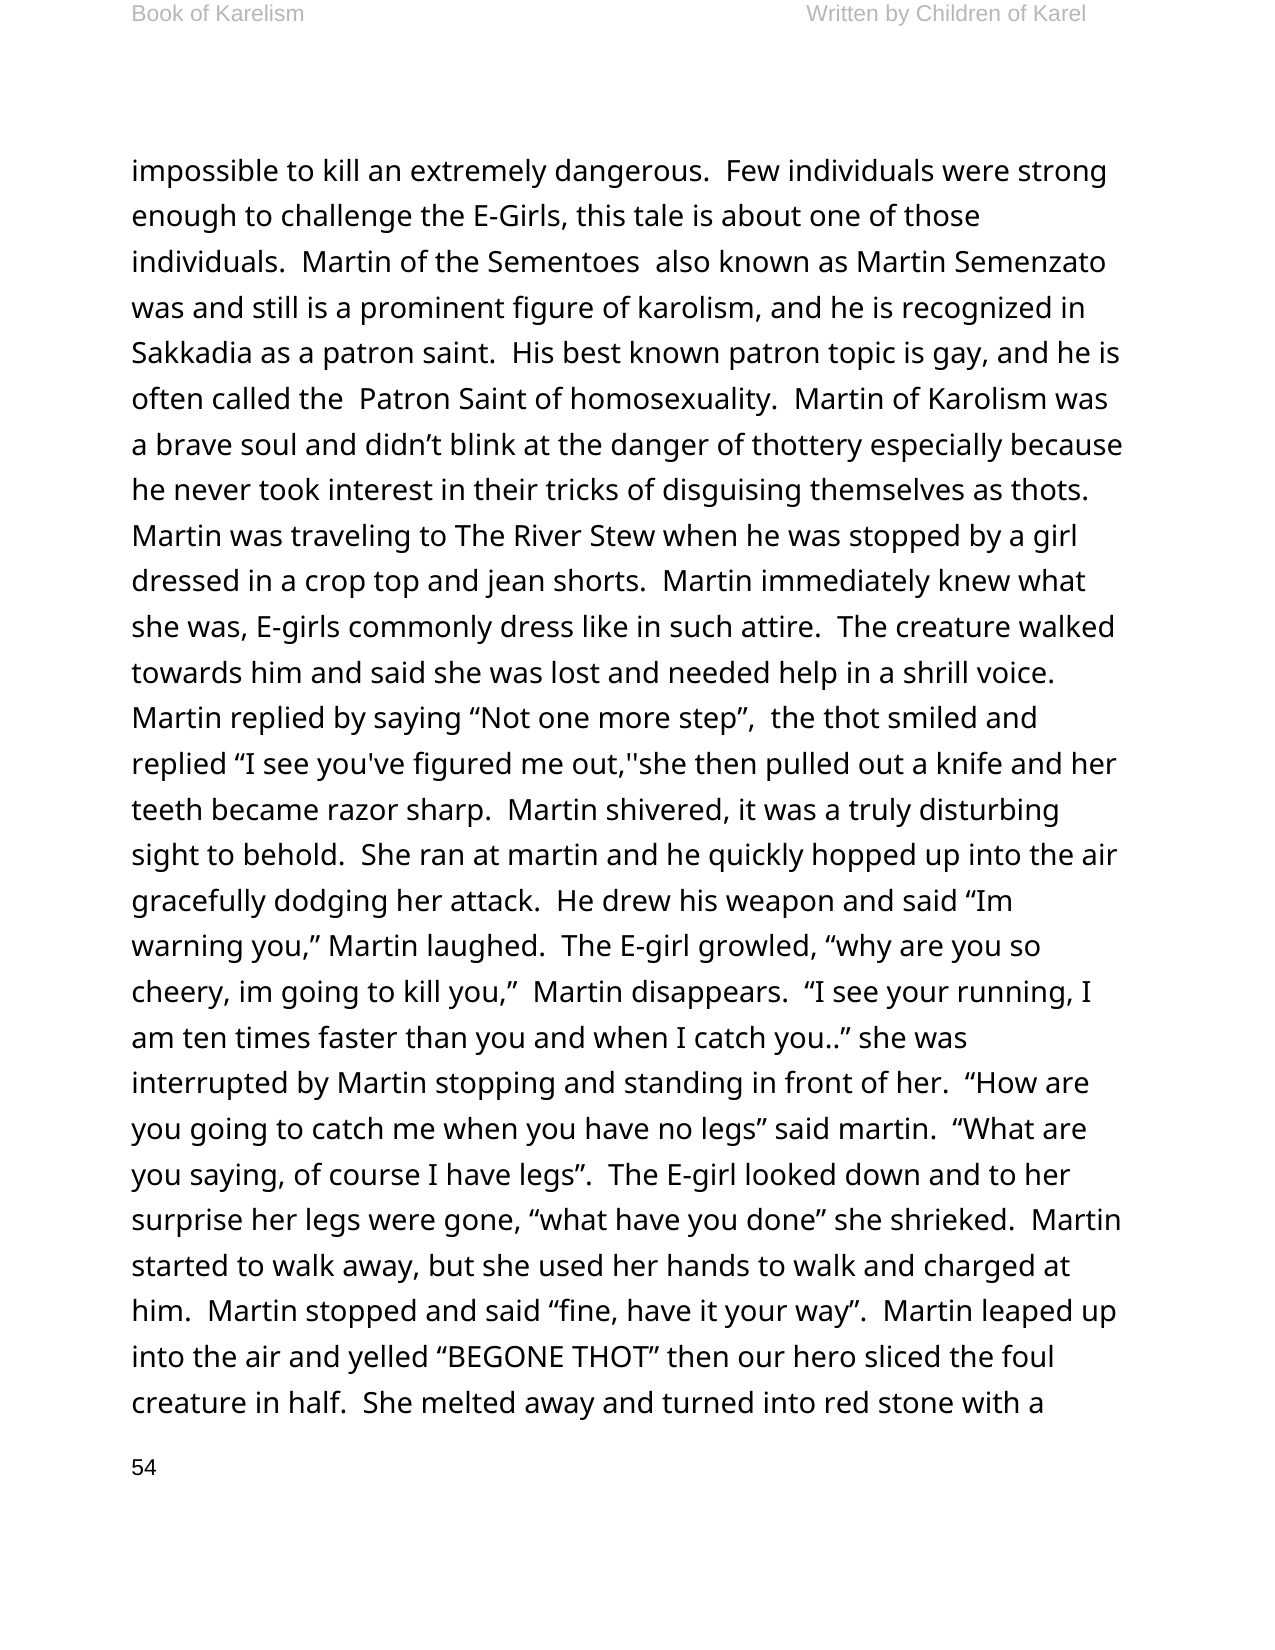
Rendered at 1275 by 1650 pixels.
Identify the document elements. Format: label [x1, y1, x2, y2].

text [131, 150, 1125, 1422]
